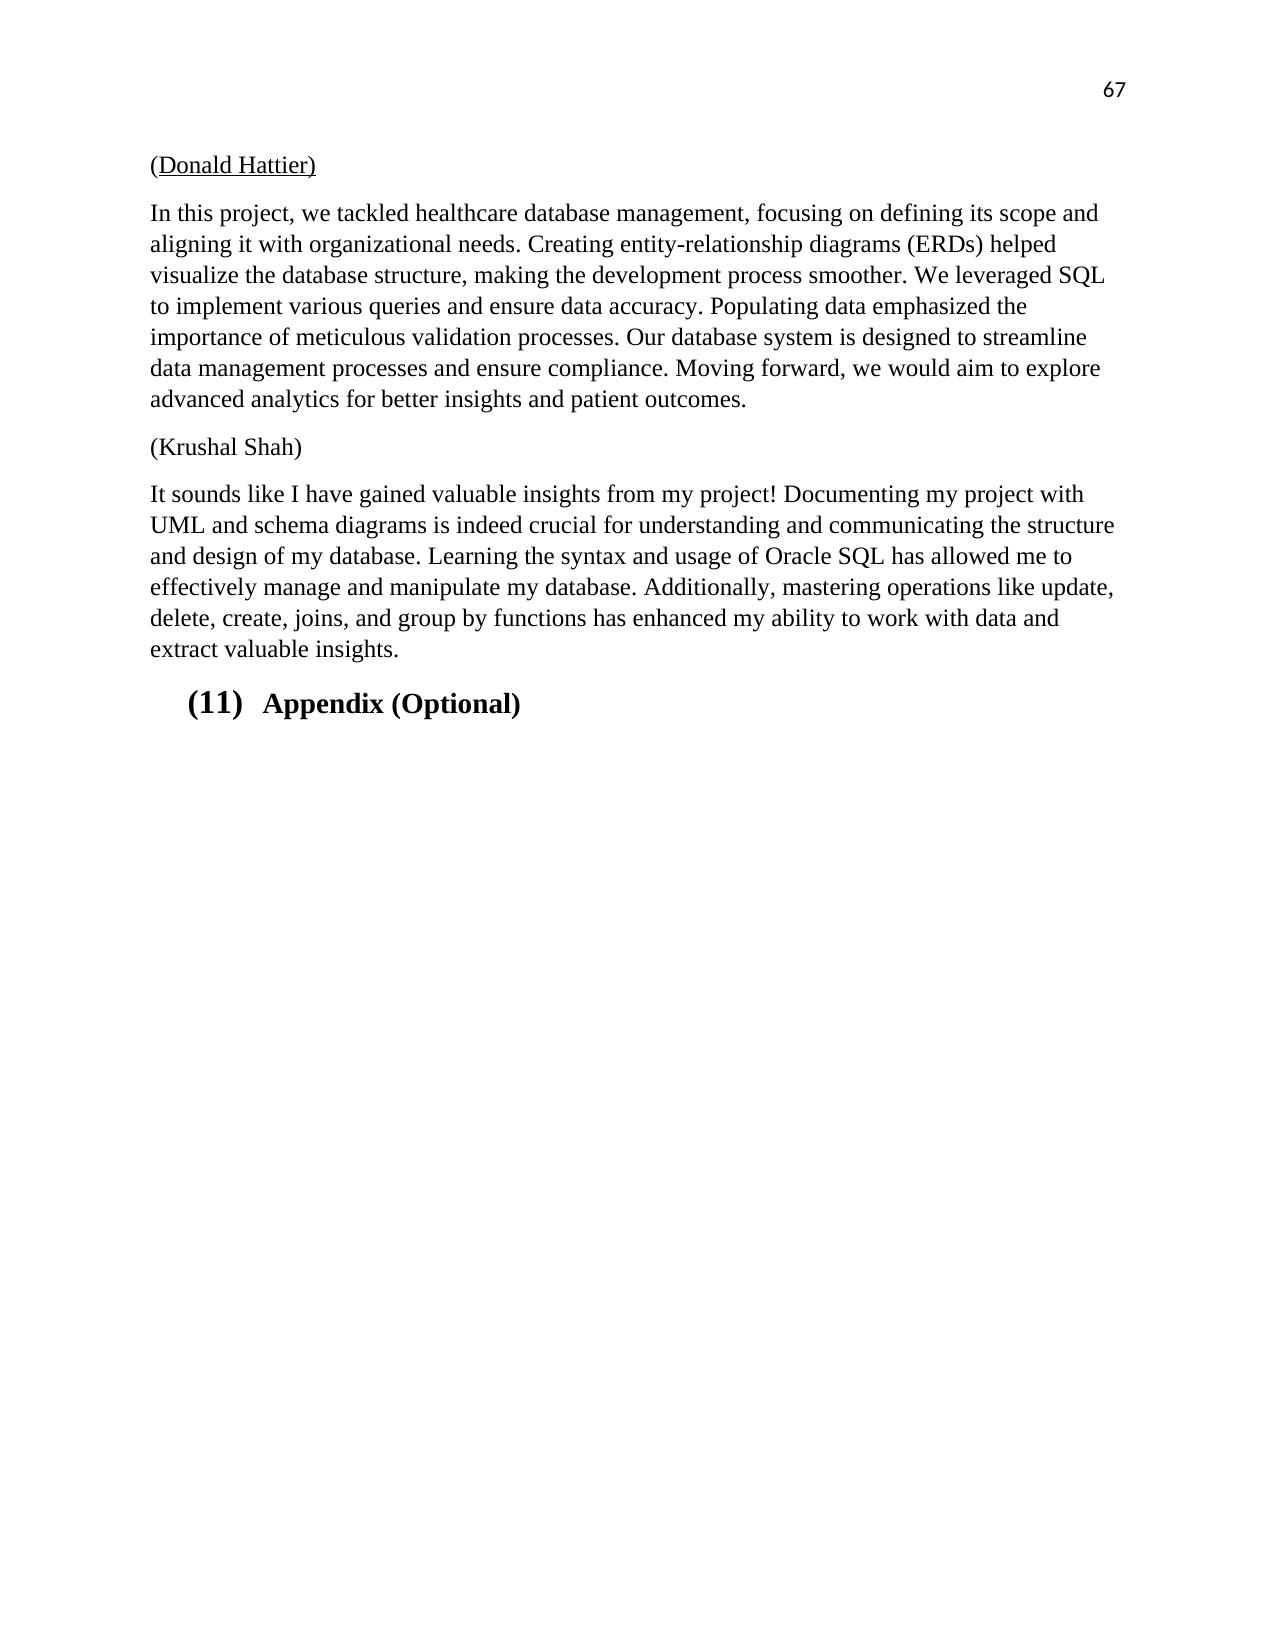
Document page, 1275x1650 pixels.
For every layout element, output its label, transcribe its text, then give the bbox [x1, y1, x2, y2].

text (Donald Hattier) [150, 150, 1125, 179]
list Appendix (Optional) [187, 682, 1125, 721]
text (Krushal Shah) [150, 432, 1125, 460]
text It sounds like I have gained valuable insights from my project! Documenting my project with UML and schema diagrams is indeed crucial for understanding and communicating the structure and design of my database. Learning the syntax and usage of Oracle SQL has allowed me to effectively manage and manipulate my database. Additionally, mastering operations like update, delete, create, joins, and group by functions has enhanced my ability to work with data and extract valuable insights. [150, 479, 1125, 663]
text In this project, we tackled healthcare database management, focusing on defining its scope and aligning it with organizational needs. Creating entity-relationship diagrams (ERDs) helped visualize the database structure, making the development process smoother. We leveraged SQL to implement various queries and ensure data accuracy. Populating data emphasized the importance of meticulous validation processes. Our database system is designed to streamline data management processes and ensure compliance. Moving forward, we would aim to explore advanced analytics for better insights and patient outcomes. [150, 198, 1125, 413]
